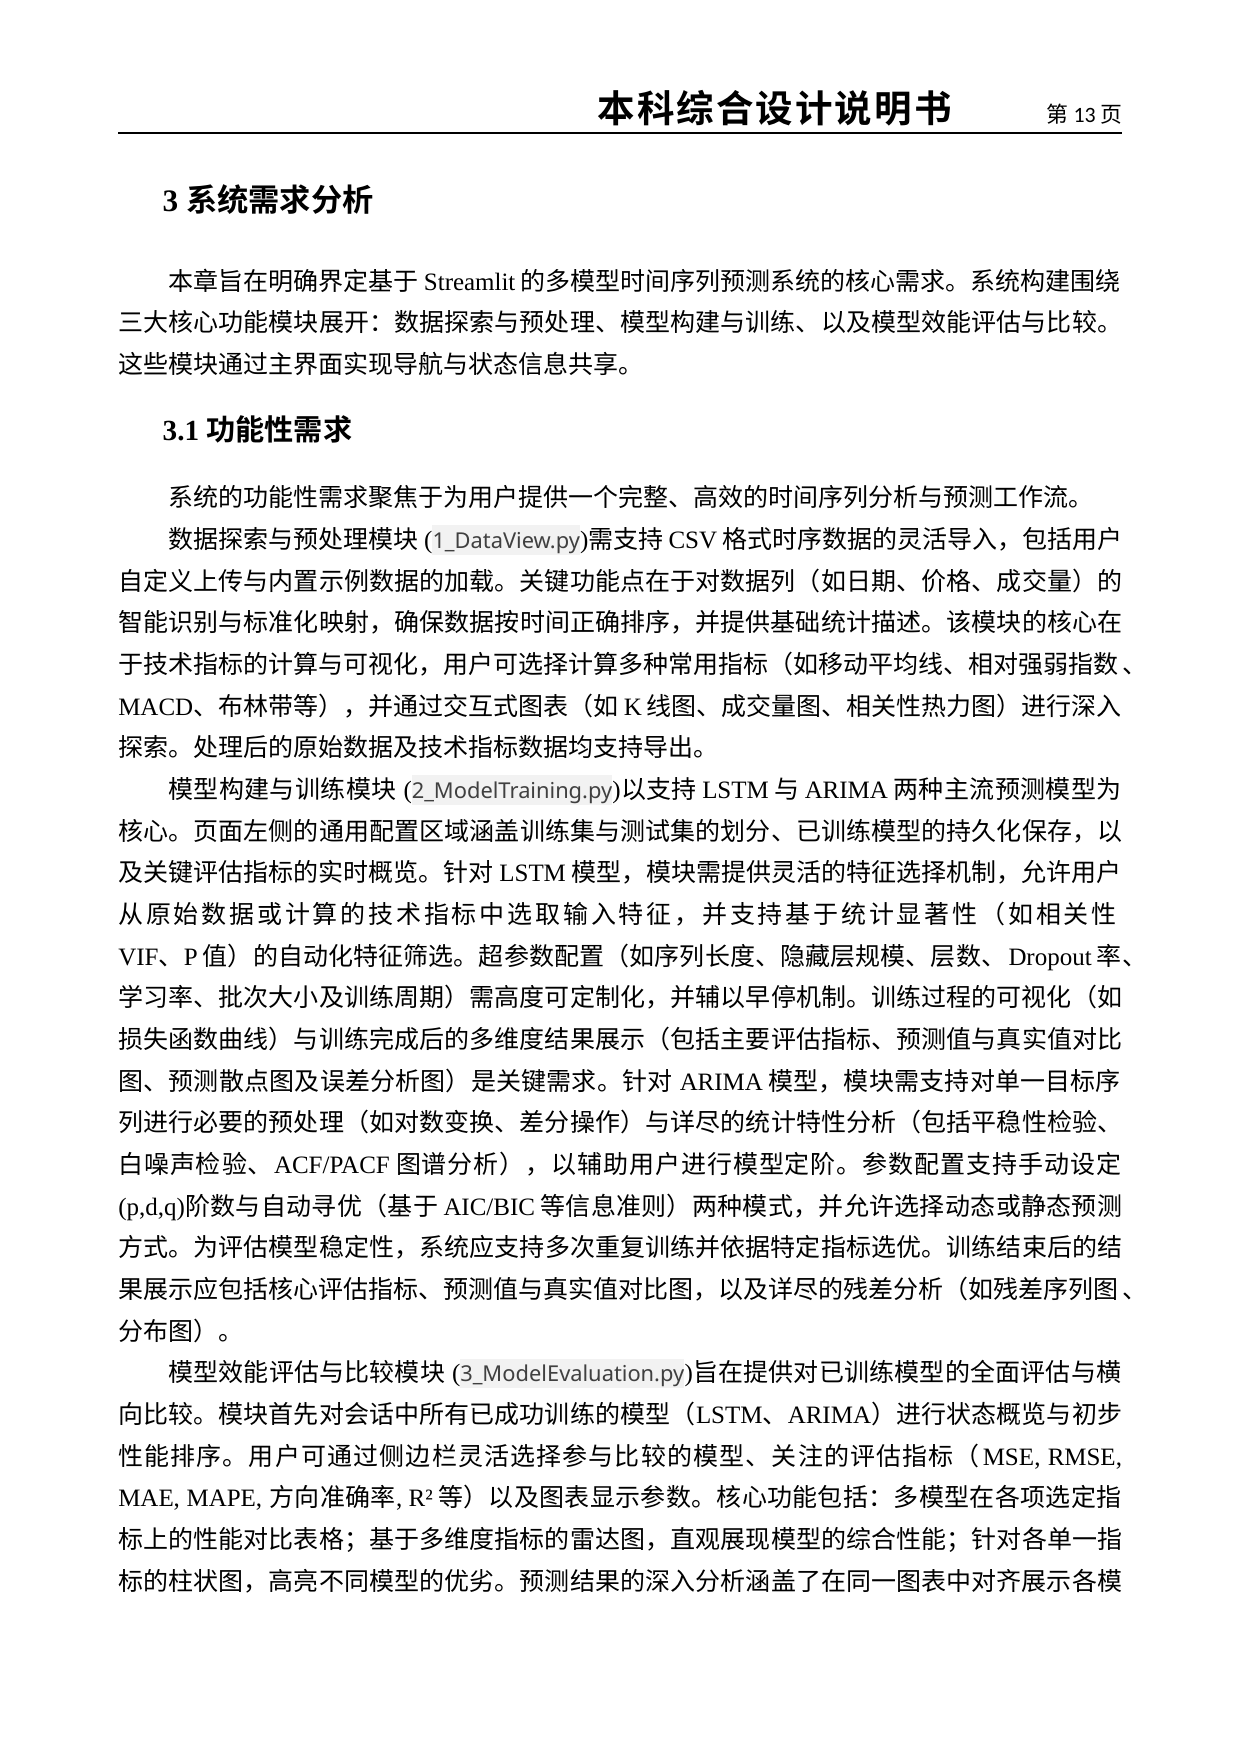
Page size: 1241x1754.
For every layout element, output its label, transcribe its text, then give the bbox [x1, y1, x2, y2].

subtitle 功能性需求 [162, 407, 1122, 448]
text 数据探索与预处理模块 (1_DataView.py)需支持CSV格式时序数据的灵活导入，包括用户自定义上传与内置示例数据的加载。关键功能点在于对数据列（如日期、价格、成交量）的智能识别与标准化映射，确保数据按时间正确排序，并提供基础统计描述。该模块的核心在于技术指标的计算与可视化，用户可选择计算多种常用指标（如移动平均线、相对强弱指数、MACD、布林带等），并通过交互式图表（如K线图、成交量图、相关性热力图）进行深入探索。处理后的原始数据及技术指标数据均支持导出。 [118, 515, 1122, 765]
text 模型构建与训练模块 (2_ModelTraining.py)以支持LSTM与ARIMA两种主流预测模型为核心。页面左侧的通用配置区域涵盖训练集与测试集的划分、已训练模型的持久化保存，以及关键评估指标的实时概览。针对LSTM模型，模块需提供灵活的特征选择机制，允许用户从原始数据或计算的技术指标中选取输入特征，并支持基于统计显著性（如相关性、VIF、P值）的自动化特征筛选。超参数配置（如序列长度、隐藏层规模、层数、Dropout率、学习率、批次大小及训练周期）需高度可定制化，并辅以早停机制。训练过程的可视化（如损失函数曲线）与训练完成后的多维度结果展示（包括主要评估指标、预测值与真实值对比图、预测散点图及误差分析图）是关键需求。针对ARIMA模型，模块需支持对单一目标序列进行必要的预处理（如对数变换、差分操作）与详尽的统计特性分析（包括平稳性检验、白噪声检验、ACF/PACF图谱分析），以辅助用户进行模型定阶。参数配置支持手动设定(p,d,q)阶数与自动寻优（基于AIC/BIC等信息准则）两种模式，并允许选择动态或静态预测方式。为评估模型稳定性，系统应支持多次重复训练并依据特定指标选优。训练结束后的结果展示应包括核心评估指标、预测值与真实值对比图，以及详尽的残差分析（如残差序列图、分布图）。 [118, 765, 1122, 1348]
text 本章旨在明确界定基于Streamlit的多模型时间序列预测系统的核心需求。系统构建围绕三大核心功能模块展开：数据探索与预处理、模型构建与训练、以及模型效能评估与比较。这些模块通过主界面实现导航与状态信息共享。 [118, 257, 1122, 382]
text 系统的功能性需求聚焦于为用户提供一个完整、高效的时间序列分析与预测工作流。 [118, 473, 1122, 515]
subtitle 系统需求分析 [162, 178, 1122, 219]
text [118, 1348, 1122, 1598]
